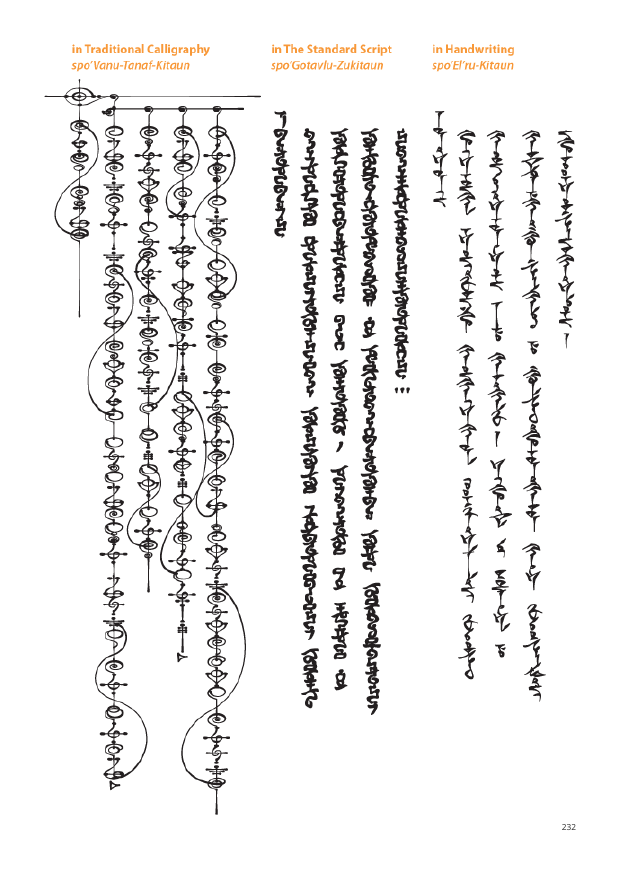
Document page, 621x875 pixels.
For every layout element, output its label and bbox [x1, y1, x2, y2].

picture [44, 44, 575, 815]
